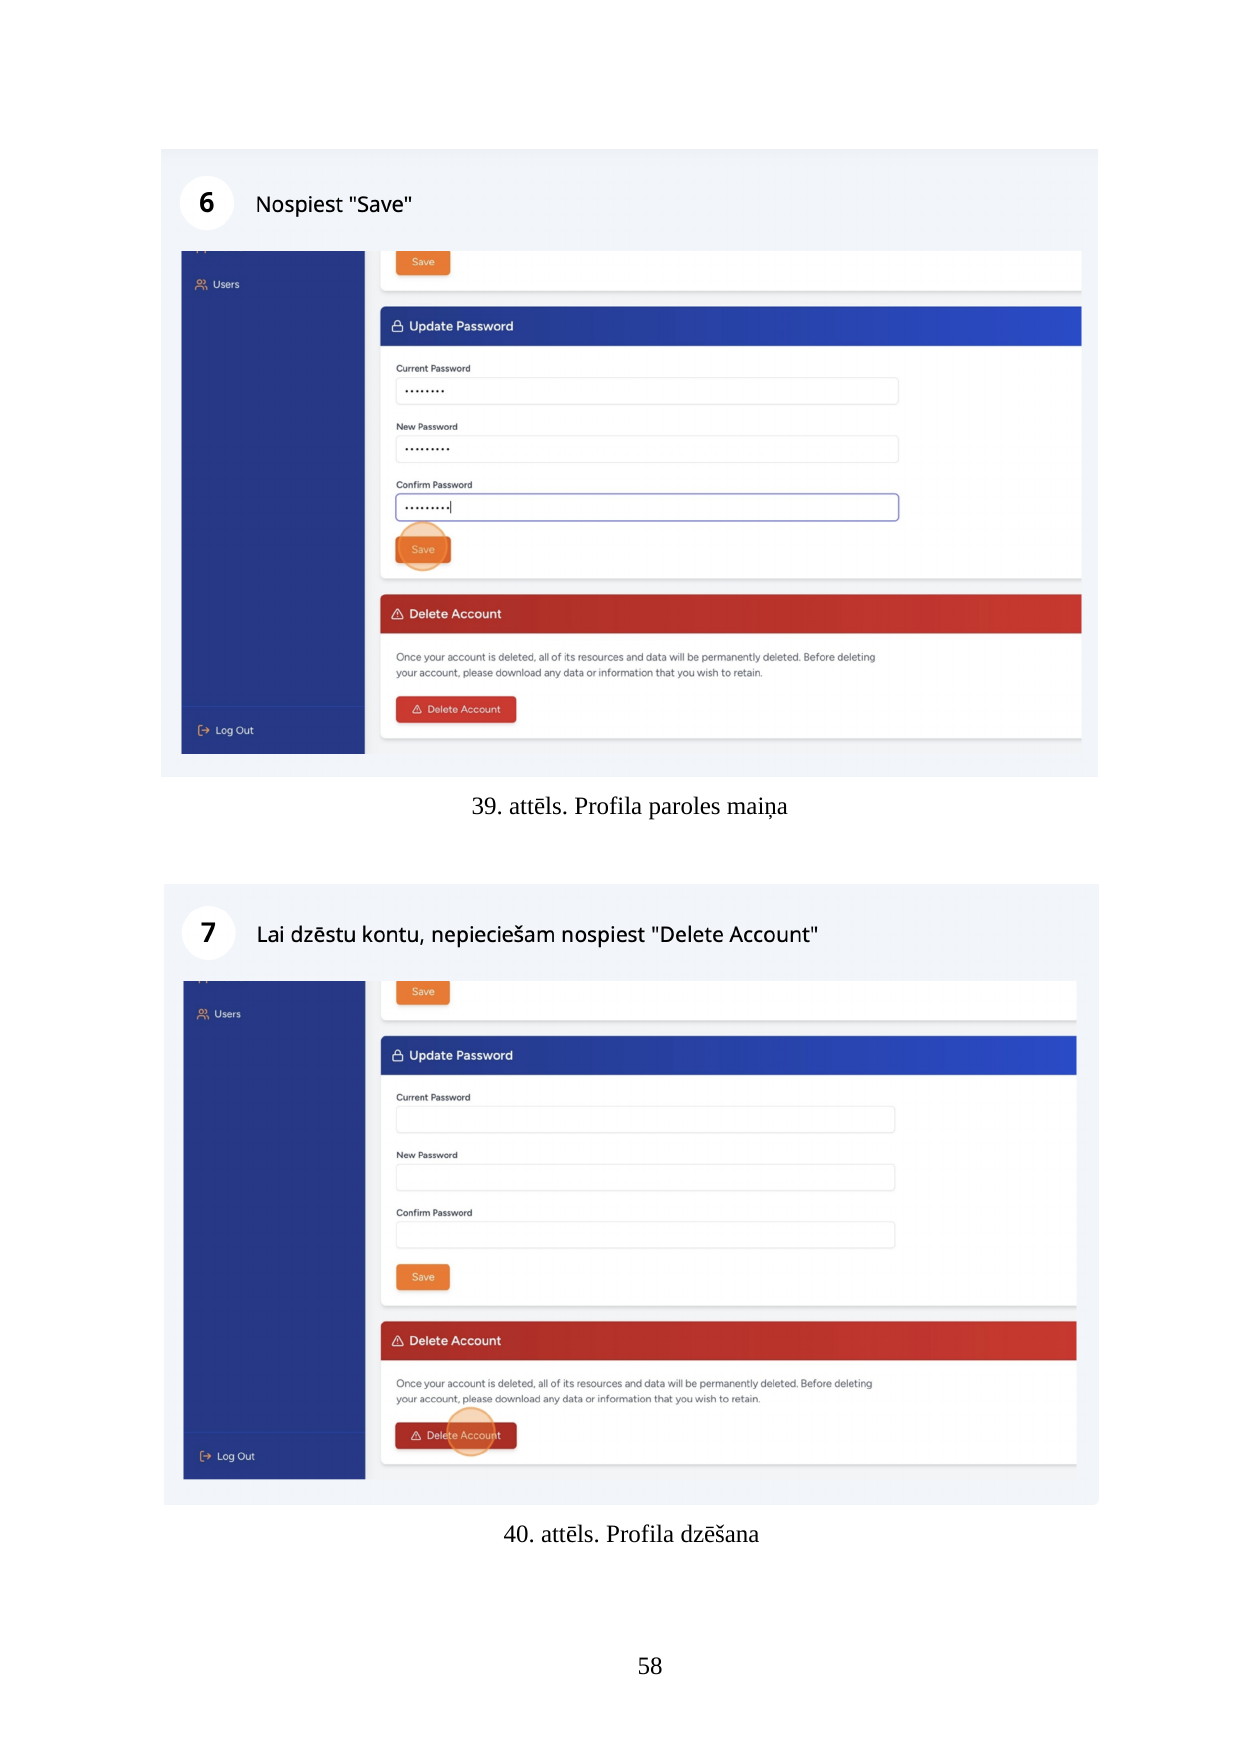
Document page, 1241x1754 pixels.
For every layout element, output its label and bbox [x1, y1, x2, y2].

picture [161, 149, 1099, 777]
picture [163, 884, 1099, 1505]
